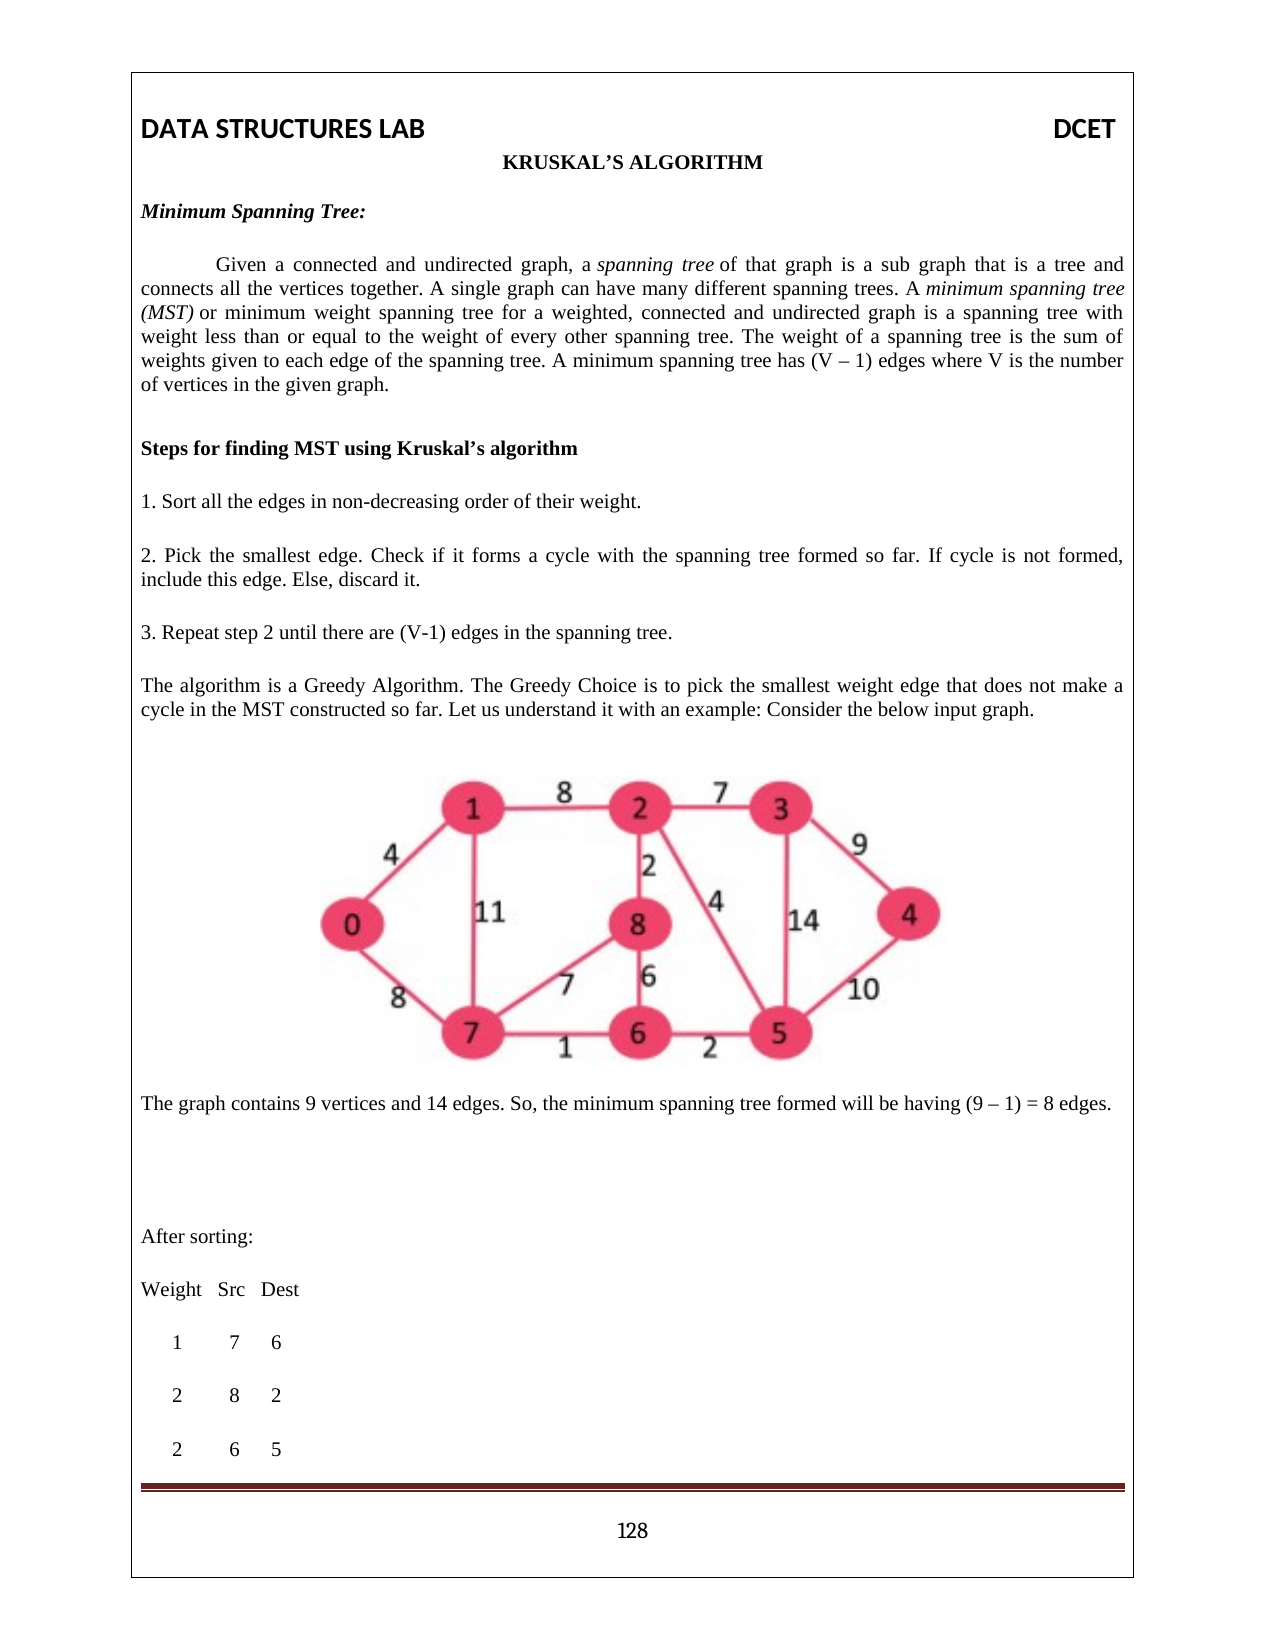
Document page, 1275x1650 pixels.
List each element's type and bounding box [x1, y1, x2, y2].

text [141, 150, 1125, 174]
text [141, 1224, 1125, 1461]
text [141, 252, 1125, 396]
picture [319, 776, 947, 1067]
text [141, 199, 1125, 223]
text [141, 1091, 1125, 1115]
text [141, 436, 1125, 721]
